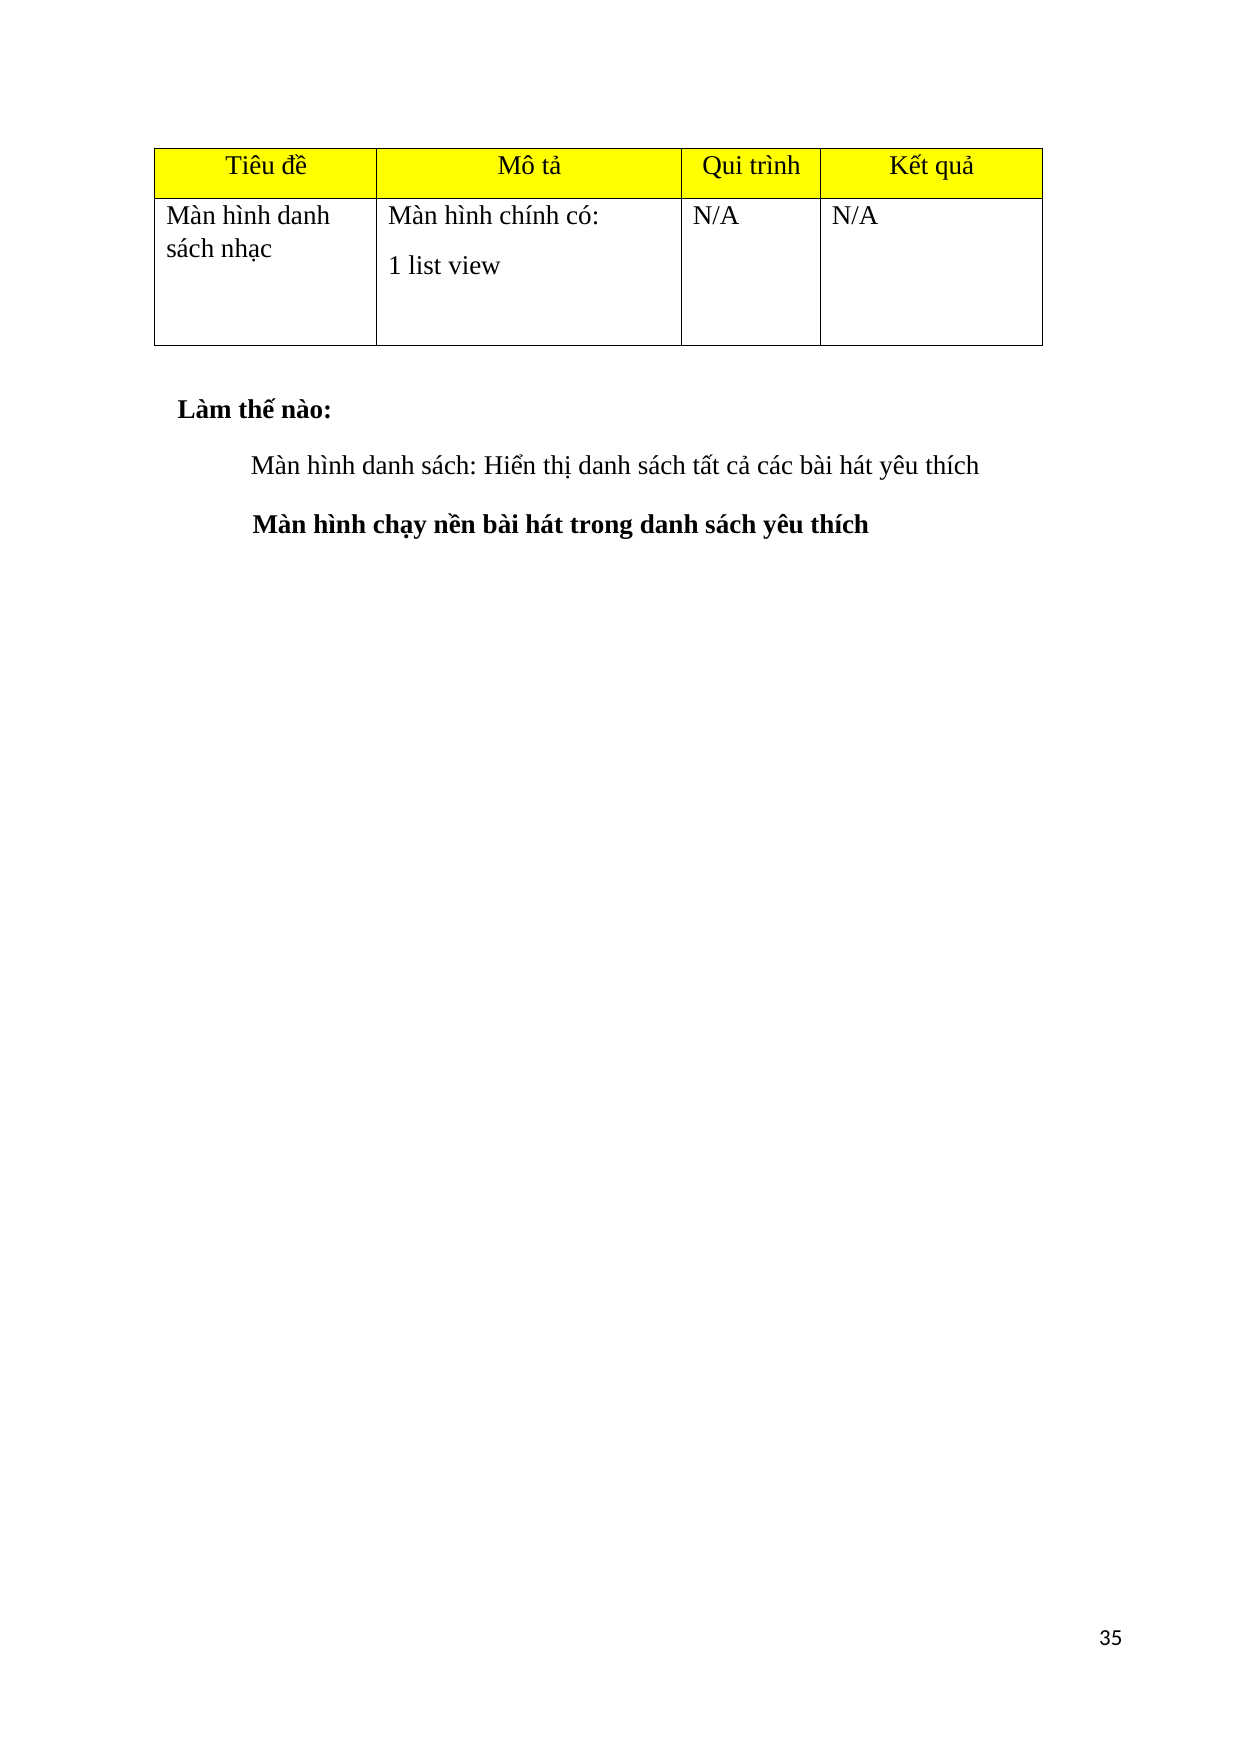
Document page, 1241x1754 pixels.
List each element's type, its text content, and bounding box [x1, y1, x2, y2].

text Làm thế nào: [177, 393, 1122, 424]
table_header Kết quả [821, 149, 1042, 198]
text Màn hình chạy nền bài hát trong danh sách yêu thích [252, 508, 1122, 539]
table_header Qui trình [682, 149, 820, 198]
text Màn hình danh sách: Hiển thị danh sách tất cả các bài hát yêu thích [251, 449, 1122, 480]
table_cell N/A [821, 199, 1042, 344]
table_header Mô tả [377, 149, 681, 198]
table_header Tiêu đề [155, 149, 376, 198]
table_cell Màn hình danh sách nhạc [155, 199, 376, 344]
table_cell Màn hình chính có: 1 list view [377, 199, 681, 344]
table_cell N/A [682, 199, 820, 344]
